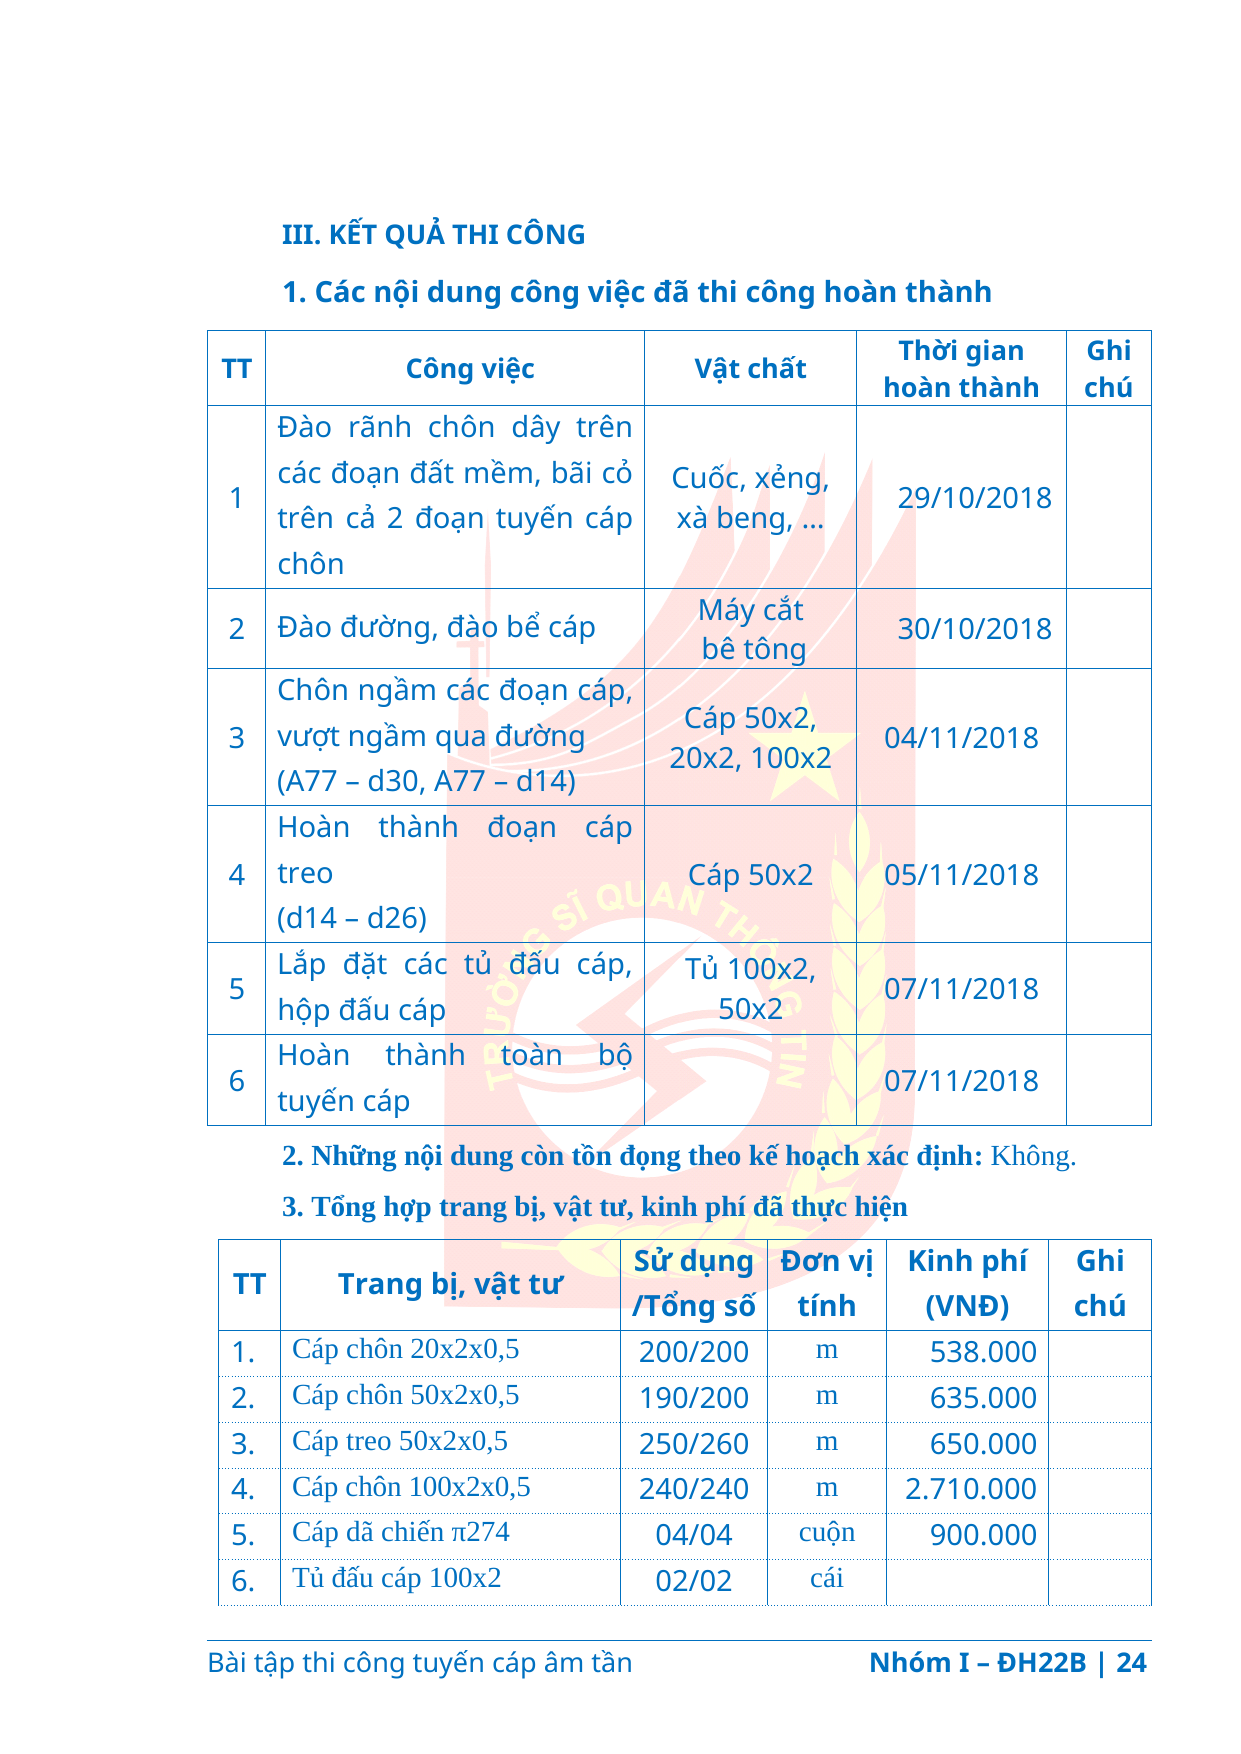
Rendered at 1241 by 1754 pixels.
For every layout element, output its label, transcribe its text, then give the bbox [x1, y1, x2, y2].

table_cell [1067, 406, 1151, 588]
table_header Sử dụng /Tổng số [621, 1240, 767, 1330]
table_cell 02/02 [621, 1559, 767, 1605]
table_cell Cáp 50x2, 20x2, 100x2 [645, 669, 856, 805]
table_header Kinh phí (VNĐ) [887, 1240, 1048, 1330]
table_cell [1049, 1513, 1151, 1559]
table_cell Lắp đặt các tủ đấu cáp, hộp đấu cáp [266, 943, 644, 1033]
table_cell m [768, 1376, 886, 1422]
table_cell 635.000 [887, 1376, 1048, 1422]
text 3. Tổng hợp trang bị, vật tư, kinh phí đã thực hiện [207, 1189, 1152, 1222]
table_cell Cuốc, xẻng, xà beng, … [645, 406, 856, 588]
text 2. Những nội dung còn tồn đọng theo kế hoạch xác định: Không. [207, 1138, 1152, 1172]
table_cell 2 [208, 589, 265, 668]
table_cell 4 [208, 806, 265, 942]
table_cell Chôn ngầm các đoạn cáp, vượt ngầm qua đường (A77 – d30, A77 – d14) [266, 669, 644, 805]
table_cell 3 [208, 669, 265, 805]
table_cell [887, 1559, 1048, 1605]
table_cell [219, 1331, 280, 1376]
table_cell [1049, 1559, 1151, 1605]
table_cell cái [768, 1559, 886, 1605]
table_cell Cáp chôn 20x2x0,5 [281, 1331, 620, 1376]
table_cell Đào rãnh chôn dây trên các đoạn đất mềm, bãi cỏ trên cả 2 đoạn tuyến cáp chôn [266, 406, 644, 588]
text 1. Các nội dung công việc đã thi công hoàn thành [207, 271, 1152, 311]
table_cell [1049, 1468, 1151, 1513]
table_cell [1049, 1422, 1151, 1468]
table_cell [1067, 1035, 1151, 1125]
table_cell m [768, 1422, 886, 1468]
table_cell [219, 1559, 280, 1605]
table_cell Cáp 50x2 [645, 806, 856, 942]
table_cell 04/11/2018 [857, 669, 1066, 805]
table_cell 190/200 [621, 1376, 767, 1422]
table_header TT [219, 1240, 280, 1330]
table_cell [219, 1376, 280, 1422]
table_header Trang bị, vật tư [281, 1240, 620, 1330]
table_cell 240/240 [621, 1468, 767, 1513]
table_cell [1049, 1376, 1151, 1422]
table_cell [219, 1422, 280, 1468]
table_header Ghi chú [1067, 331, 1151, 405]
table_cell [1067, 943, 1151, 1033]
table_cell Tủ 100x2, 50x2 [645, 943, 856, 1033]
table_header TT [208, 331, 265, 405]
table_cell Hoàn thành đoạn cáp treo (d14 – d26) [266, 806, 644, 942]
table_cell [1067, 669, 1151, 805]
table_cell Cáp treo 50x2x0,5 [281, 1422, 620, 1468]
table_cell Tủ đấu cáp 100x2 [281, 1559, 620, 1605]
table_cell 07/11/2018 [857, 1035, 1066, 1125]
table_cell [1049, 1331, 1151, 1376]
table_cell 6 [208, 1035, 265, 1125]
table_cell m [768, 1468, 886, 1513]
table_cell [1067, 806, 1151, 942]
table_cell [219, 1468, 280, 1513]
table_cell 07/11/2018 [857, 943, 1066, 1033]
table_cell Cáp chôn 50x2x0,5 [281, 1376, 620, 1422]
table_header Ghi chú [1049, 1240, 1151, 1330]
table_cell 250/260 [621, 1422, 767, 1468]
table_cell 05/11/2018 [857, 806, 1066, 942]
table_cell [1067, 589, 1151, 668]
table_cell Cáp chôn 100x2x0,5 [281, 1468, 620, 1513]
table_cell Đào đường, đào bể cáp [266, 589, 644, 668]
table_header Vật chất [645, 331, 856, 405]
table_cell 30/10/2018 [857, 589, 1066, 668]
table_cell Cáp dã chiến π274 [281, 1513, 620, 1559]
table_cell Hoàn thành toàn bộ tuyến cáp [266, 1035, 644, 1125]
table_header Đơn vị tính [768, 1240, 886, 1330]
table_cell [645, 1035, 856, 1125]
table_header Thời gian hoàn thành [857, 331, 1066, 405]
table_cell cuộn [768, 1513, 886, 1559]
table_cell Máy cắt bê tông [645, 589, 856, 668]
table_cell 1 [208, 406, 265, 588]
subtitle III. KẾT QUẢ THI CÔNG [282, 216, 1152, 252]
table_cell 650.000 [887, 1422, 1048, 1468]
table_header Công việc [266, 331, 644, 405]
table_cell 200/200 [621, 1331, 767, 1376]
table_cell 900.000 [887, 1513, 1048, 1559]
table_cell 29/10/2018 [857, 406, 1066, 588]
table_cell m [768, 1331, 886, 1376]
table_cell [219, 1513, 280, 1559]
table_cell 04/04 [621, 1513, 767, 1559]
table_cell 2.710.000 [887, 1468, 1048, 1513]
table_cell 538.000 [887, 1331, 1048, 1376]
table_cell 5 [208, 943, 265, 1033]
